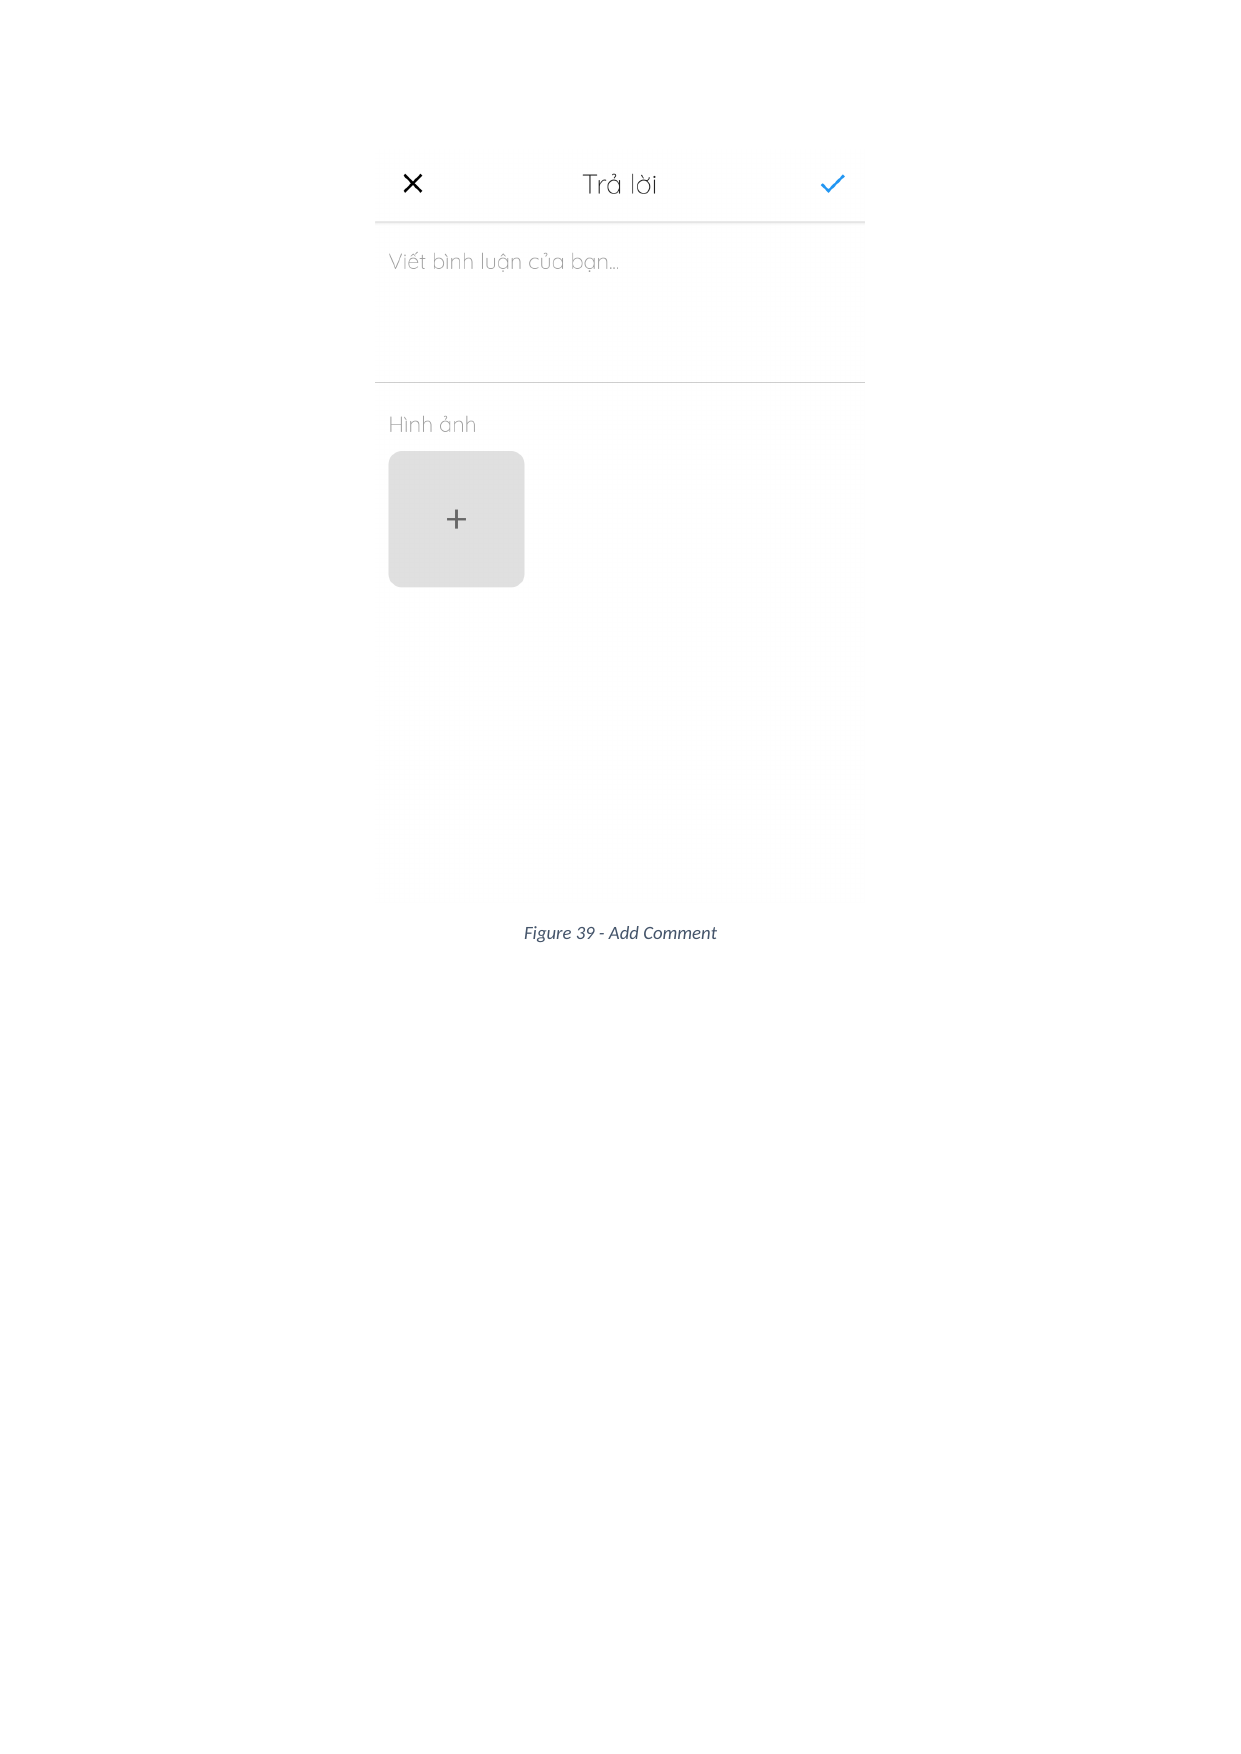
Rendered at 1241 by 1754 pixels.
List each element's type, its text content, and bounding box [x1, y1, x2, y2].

picture [375, 149, 865, 903]
text Figure 39 - Add Comment [150, 922, 1093, 944]
